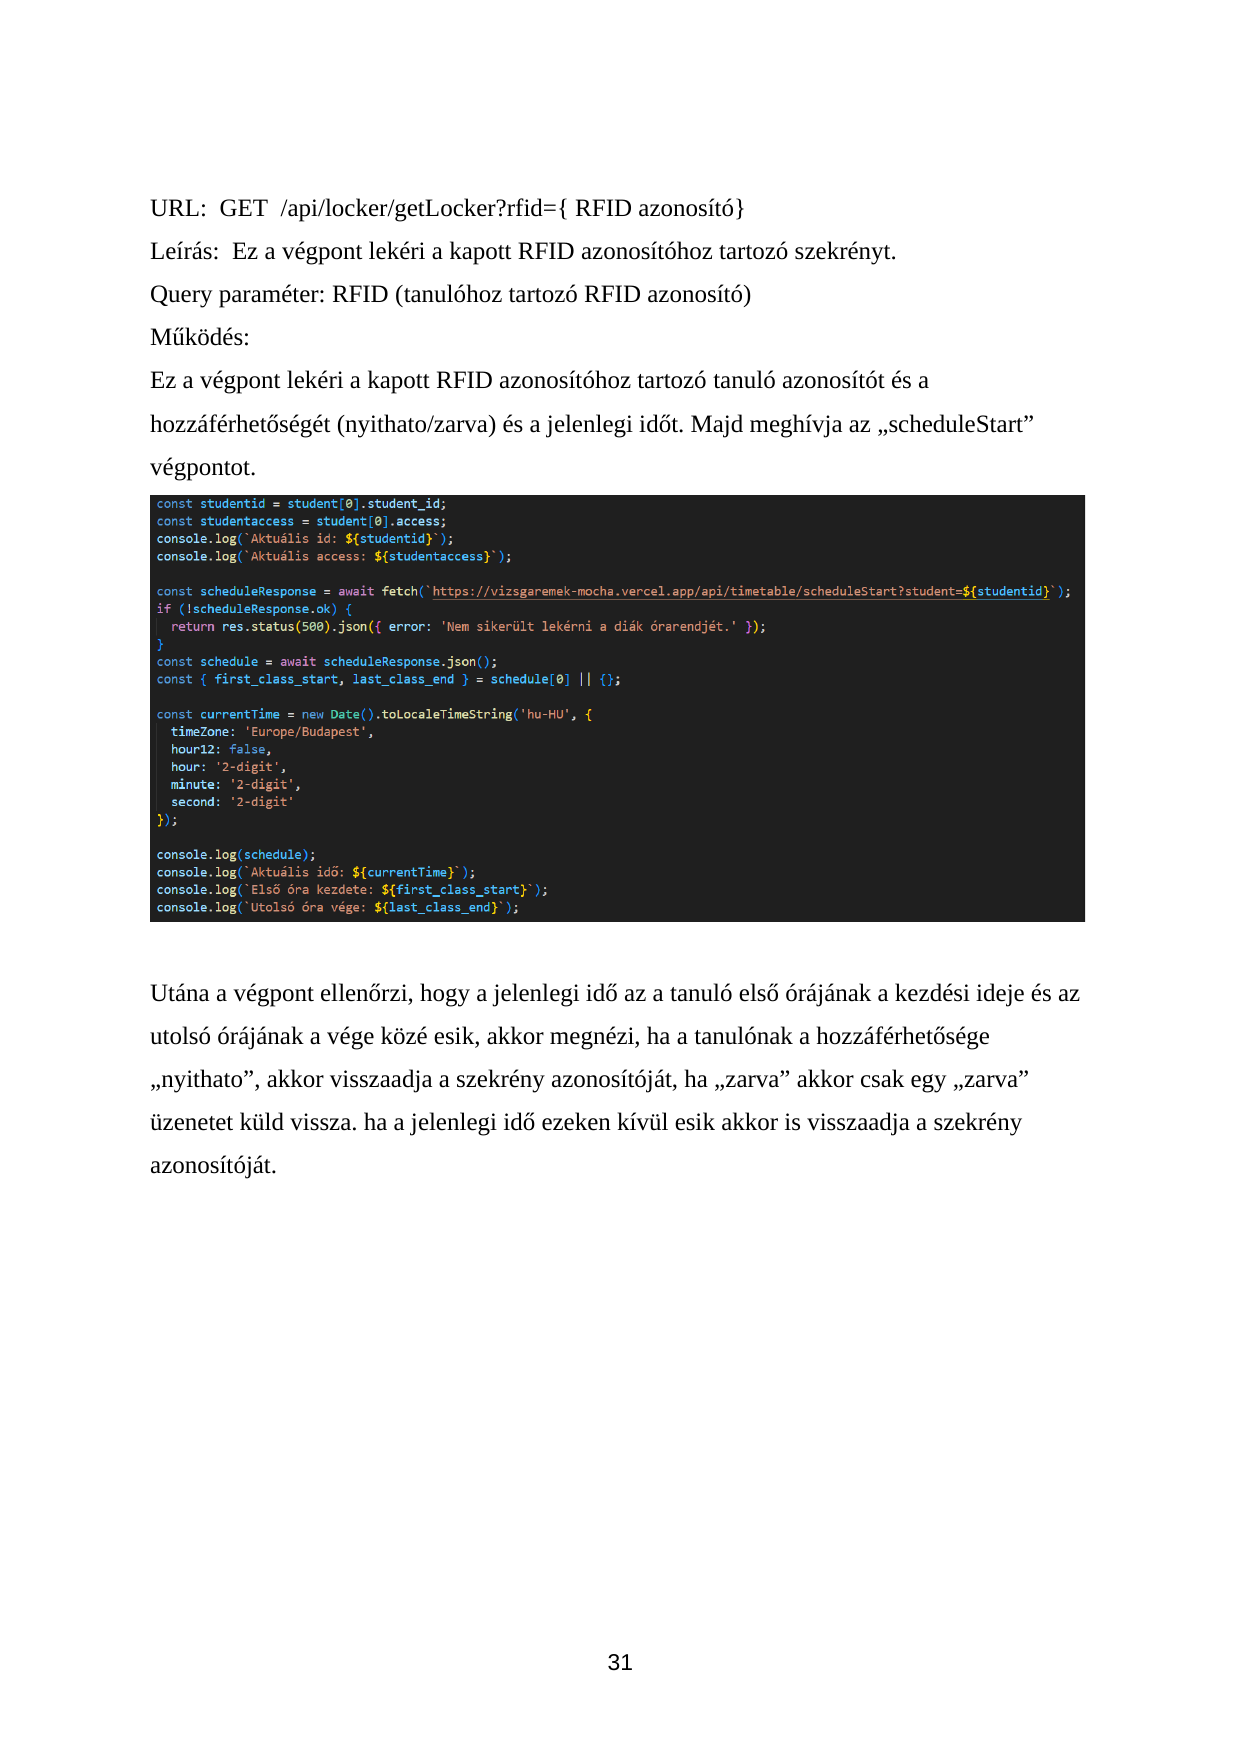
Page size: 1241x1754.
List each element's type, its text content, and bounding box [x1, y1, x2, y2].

text Ez a végpont lekéri a kapott RFID azonosítóhoz tartozó tanuló azonosítót és a hozzáférhetőségét (nyithato/zarva) és a jelenlegi időt. Majd meghívja az „scheduleStart” végpontot. [150, 366, 1090, 481]
text Működés: [150, 322, 1090, 351]
text Query paraméter: RFID (tanulóhoz tartozó RFID azonosító) [150, 279, 1090, 308]
text URL: GET /api/locker/getLocker?rfid={ RFID azonosító} [150, 193, 1090, 222]
picture [150, 495, 1085, 922]
text Utána a végpont ellenőrzi, hogy a jelenlegi idő az a tanuló első órájának a kezdési ideje és az utolsó órájának a vége közé esik, akkor megnézi, ha a tanulónak a hozzáférhetősége „nyithato”, akkor visszaadja a szekrény azonosítóját, ha „zarva” akkor csak egy „zarva” üzenetet küld vissza. ha a jelenlegi idő ezeken kívül esik akkor is visszaadja a szekrény azonosítóját. [150, 978, 1090, 1179]
text Leírás: Ez a végpont lekéri a kapott RFID azonosítóhoz tartozó szekrényt. [150, 236, 1090, 265]
